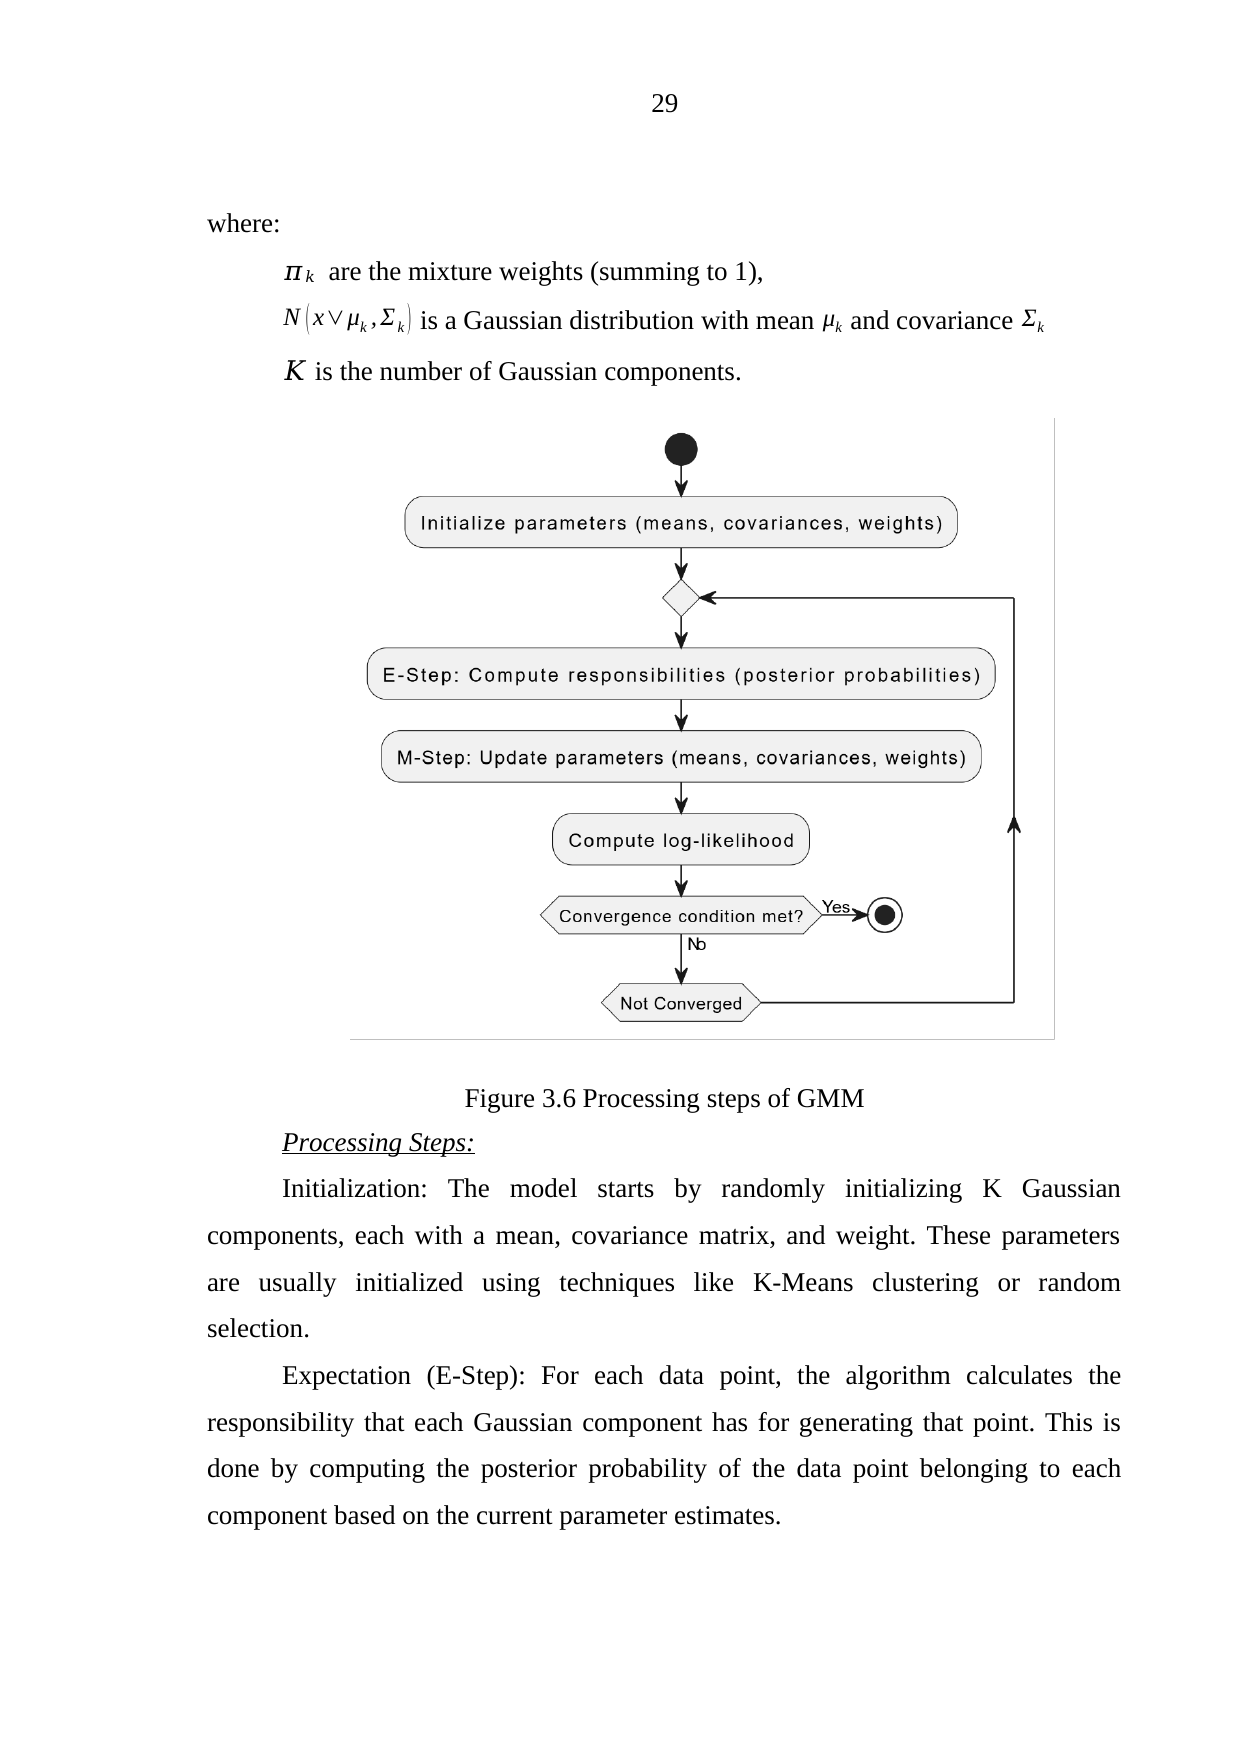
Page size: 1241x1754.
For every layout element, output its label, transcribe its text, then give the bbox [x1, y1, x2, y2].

text Processing Steps: [207, 1126, 1122, 1157]
picture [334, 402, 1070, 1055]
text 𝜋𝑘 are the mixture weights (summing to 1), [207, 253, 1122, 286]
text where: [207, 207, 1122, 238]
text is a Gaussian distribution with mean and covariance [207, 302, 1122, 337]
text 𝐾 is the number of Gaussian components. [207, 353, 1122, 386]
text Expectation (E-Step): For each data point, the algorithm calculates the responsibility that each Gaussian component has for generating that point. This is done by computing the posterior probability of the data point belonging to each component based on the current parameter estimates. [207, 1359, 1122, 1530]
text Initialization: The model starts by randomly initializing K Gaussian components, each with a mean, covariance matrix, and weight. These parameters are usually initialized using techniques like K-Means clustering or random selection. [207, 1172, 1122, 1344]
